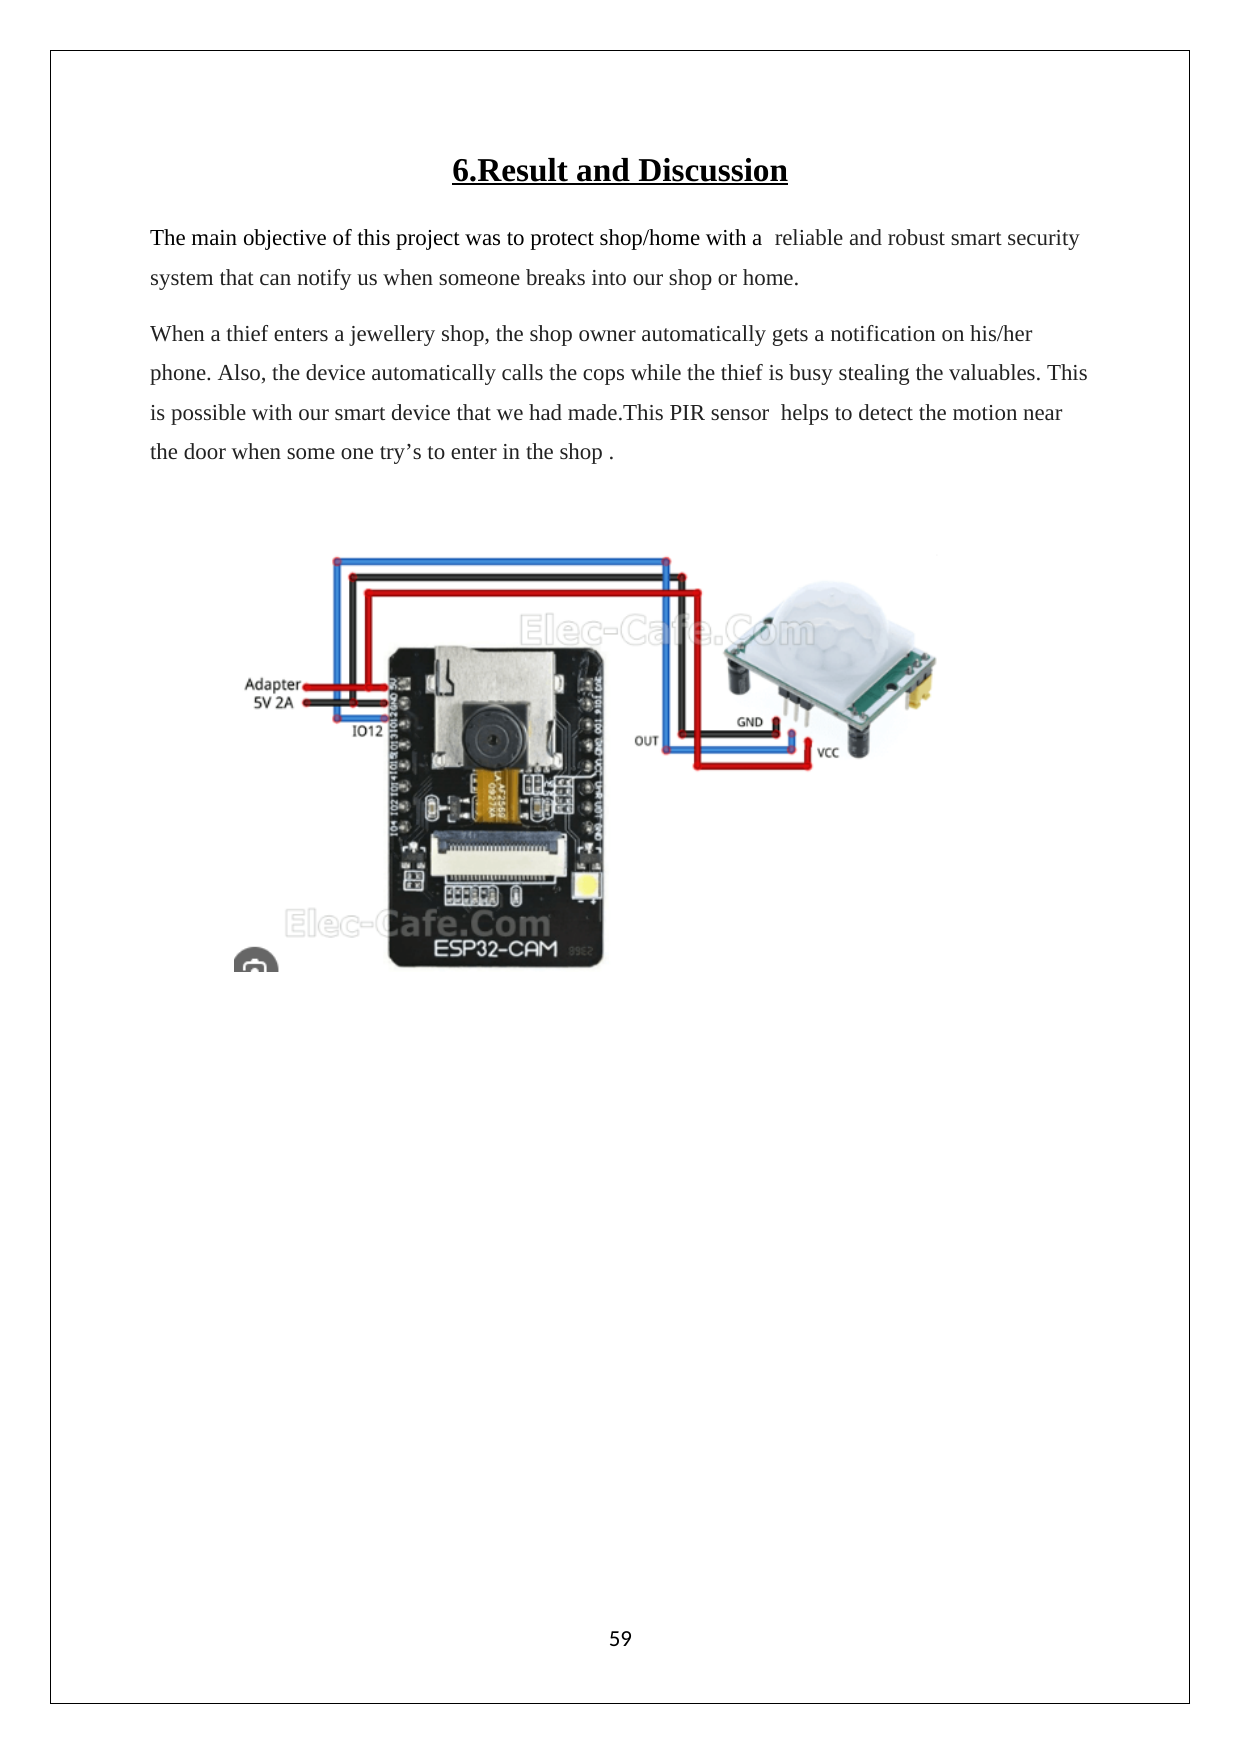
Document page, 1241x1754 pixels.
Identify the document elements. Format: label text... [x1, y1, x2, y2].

text The main objective of this project was to protect shop/home with a reliable and robust smart security system that can notify us when someone breaks into our shop or home. [150, 224, 1090, 290]
picture [234, 552, 938, 972]
text 6.Result and Discussion [150, 150, 1090, 188]
text When a thief enters a jewellery shop, the shop owner automatically gets a notification on his/her phone. Also, the device automatically calls the cops while the thief is busy stealing the valuables. This is possible with our smart device that we had made.This PIR sensor helps to detect the motion near the door when some one try’s to enter in the shop . [150, 320, 1090, 464]
